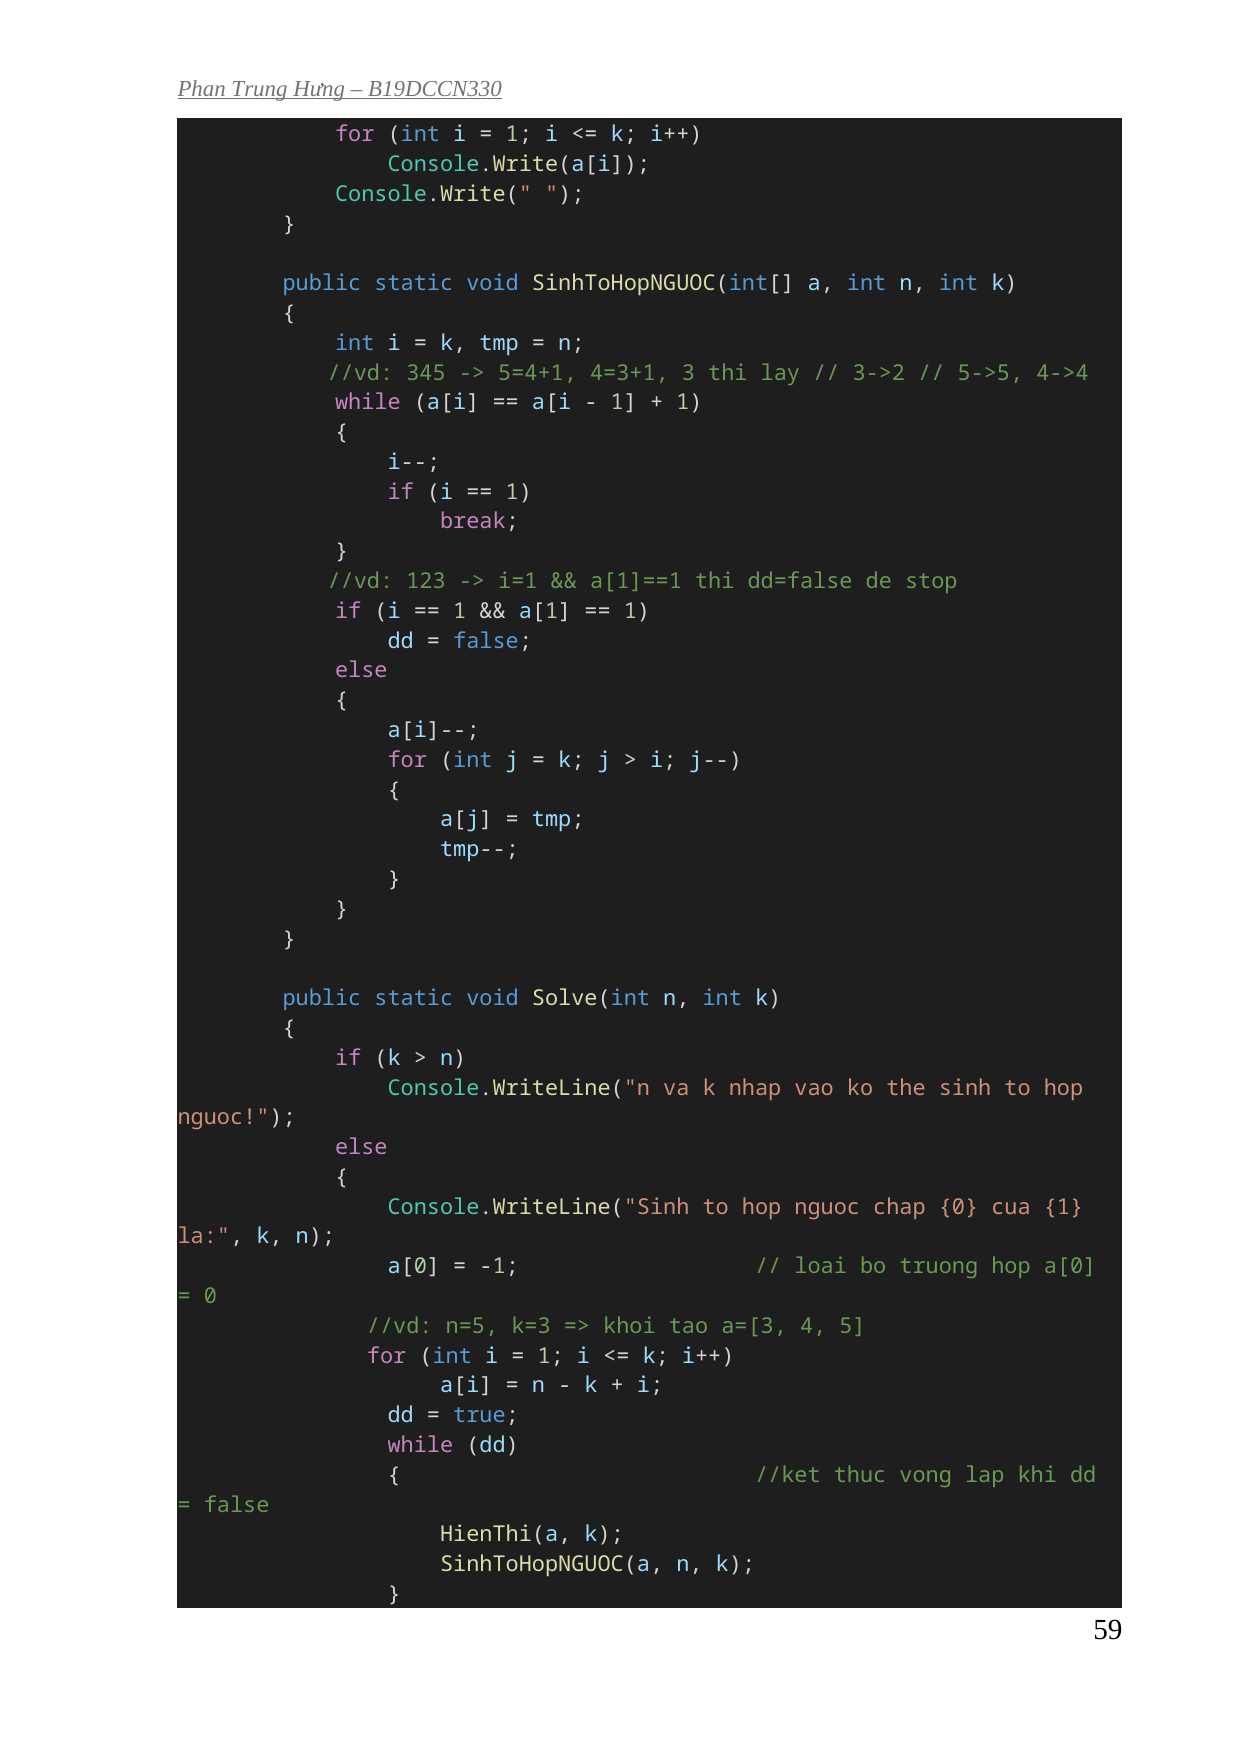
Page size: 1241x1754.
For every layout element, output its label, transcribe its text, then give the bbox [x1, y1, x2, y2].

text { [177, 297, 1122, 327]
text { [177, 1161, 1122, 1191]
text dd = true; [177, 1399, 1122, 1429]
text break; [177, 505, 1122, 535]
text i--; [177, 446, 1122, 476]
text } [177, 535, 1122, 565]
text //vd: 345 -> 5=4+1, 4=3+1, 3 thi lay // 3->2 // 5->5, 4->4 [177, 356, 1122, 386]
text for (int i = 1; i <= k; i++) [177, 118, 1122, 148]
text a[j] = tmp; [177, 803, 1122, 833]
text SinhToHopNGUOC(a, n, k); [177, 1548, 1122, 1578]
text for (int i = 1; i <= k; i++) [177, 1339, 1122, 1369]
text } [177, 893, 1122, 922]
text } [177, 922, 1122, 952]
text tmp--; [177, 833, 1122, 863]
text if (i == 1) [177, 476, 1122, 505]
text if (i == 1 && a[1] == 1) [177, 595, 1122, 624]
text while (dd) [177, 1429, 1122, 1459]
text } [177, 1578, 1122, 1608]
text { //ket thuc vong lap khi dd = false [177, 1459, 1122, 1518]
text Console.Write(a[i]); [177, 148, 1122, 178]
text dd = false; [177, 624, 1122, 654]
text while (a[i] == a[i - 1] + 1) [177, 386, 1122, 416]
text public static void SinhToHopNGUOC(int[] a, int n, int k) [177, 267, 1122, 297]
text } [177, 207, 1122, 237]
text { [177, 773, 1122, 803]
text public static void Solve(int n, int k) [177, 982, 1122, 1012]
text HienThi(a, k); [177, 1518, 1122, 1548]
text a[i]--; [177, 714, 1122, 744]
text a[0] = -1; // loai bo truong hop a[0] = 0 [177, 1250, 1122, 1310]
text int i = k, tmp = n; [177, 327, 1122, 356]
text Console.Write(" "); [177, 178, 1122, 207]
text Console.WriteLine("n va k nhap vao ko the sinh to hop nguoc!"); [177, 1071, 1122, 1131]
text if (k > n) [177, 1042, 1122, 1071]
text for (int j = k; j > i; j--) [177, 744, 1122, 773]
text { [177, 684, 1122, 714]
text //vd: 123 -> i=1 && a[1]==1 thi dd=false de stop [177, 565, 1122, 595]
text { [177, 1012, 1122, 1042]
text a[i] = n - k + i; [177, 1369, 1122, 1399]
text //vd: n=5, k=3 => khoi tao a=[3, 4, 5] [177, 1310, 1122, 1339]
text { [177, 416, 1122, 446]
text else [177, 654, 1122, 684]
text } [177, 863, 1122, 893]
text else [177, 1131, 1122, 1161]
text Console.WriteLine("Sinh to hop nguoc chap {0} cua {1} la:", k, n); [177, 1191, 1122, 1250]
